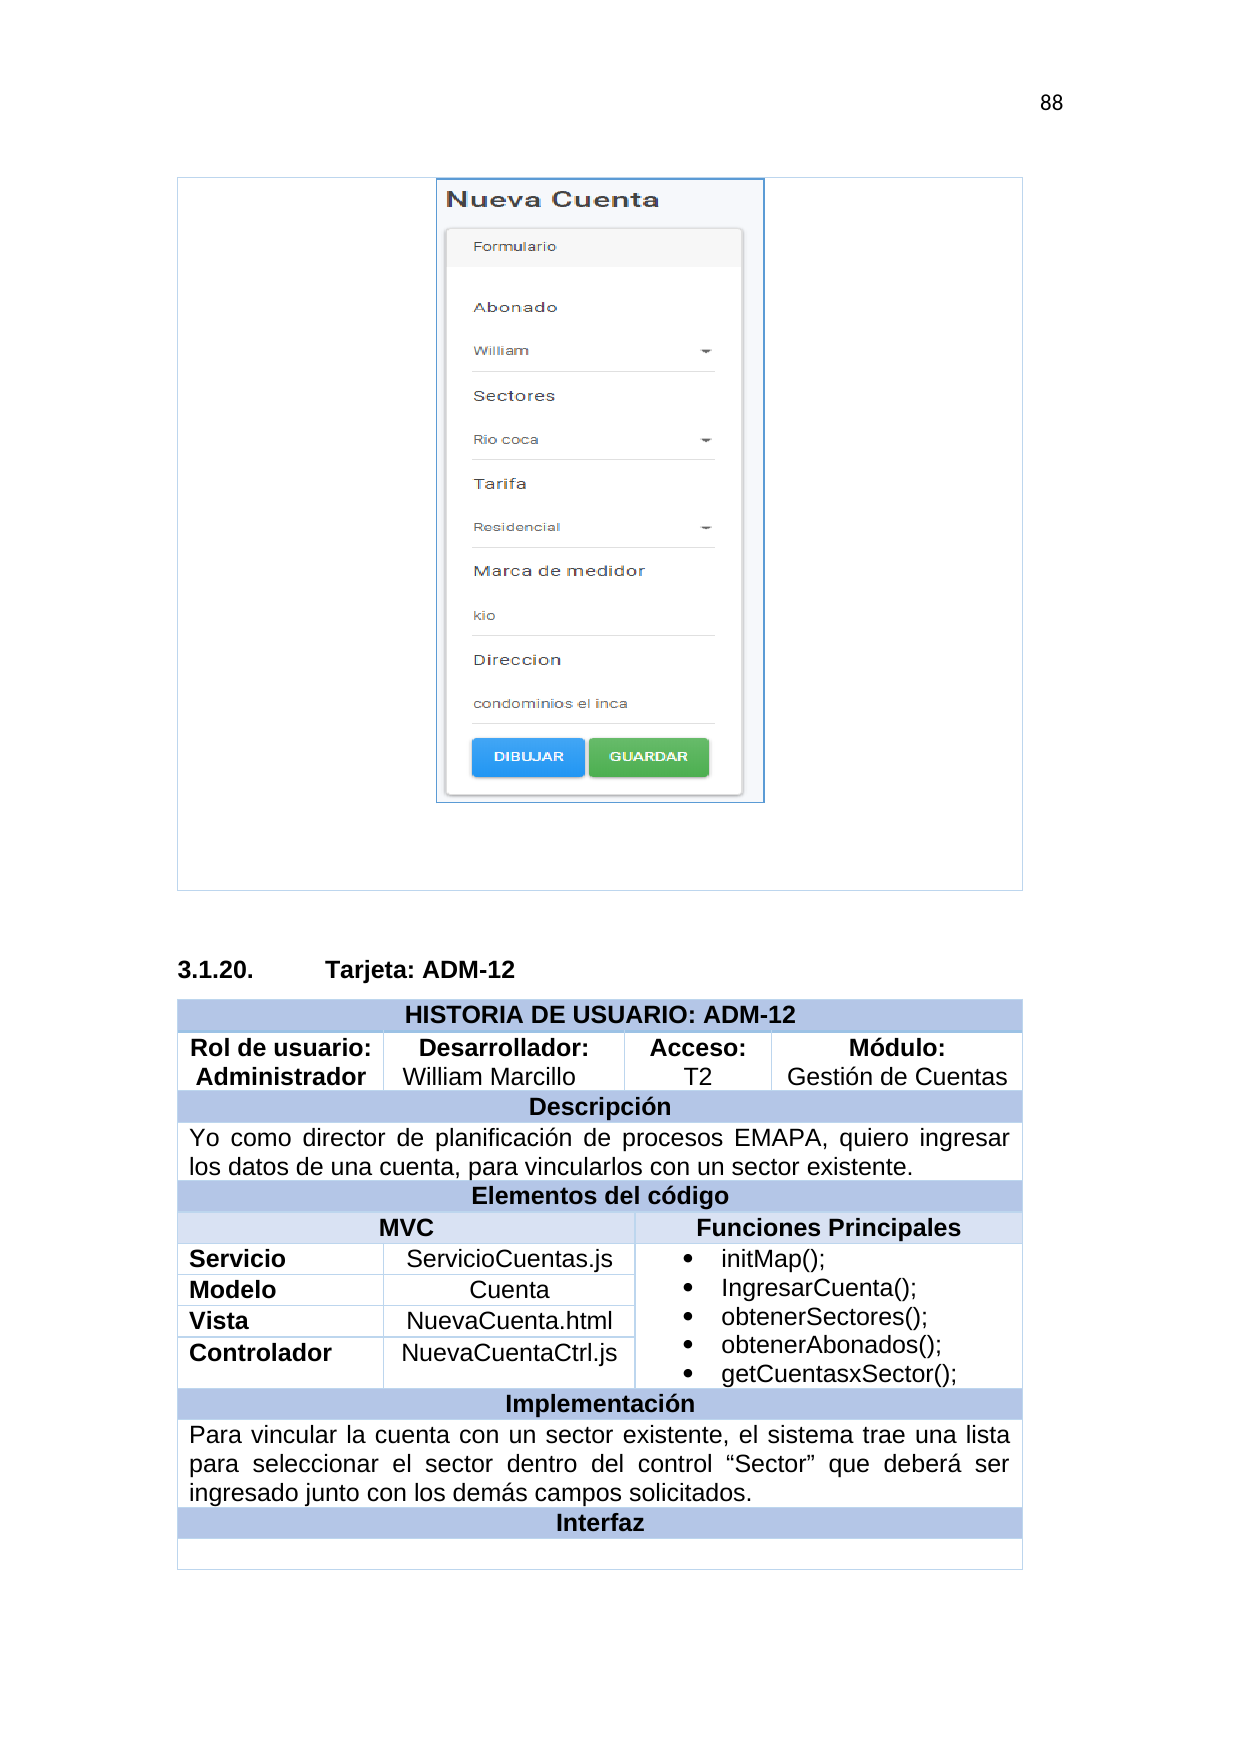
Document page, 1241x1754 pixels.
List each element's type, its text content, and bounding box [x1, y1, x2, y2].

table_cell Implementación [178, 1389, 1022, 1419]
table_cell NuevaCuentaCtrl.js [384, 1338, 634, 1388]
table_cell Descripción [178, 1091, 1022, 1122]
picture [437, 180, 763, 802]
table_cell initMap(); IngresarCuenta(); obtenerSectores(); obtenerAbonados(); getCuentasxSector(); [636, 1244, 1022, 1388]
table_cell ServicioCuentas.js [384, 1244, 634, 1274]
table_cell Cuenta [384, 1275, 634, 1305]
table_cell Vista [178, 1306, 383, 1336]
table_cell MVC [178, 1213, 634, 1243]
table_cell Controlador [178, 1338, 383, 1388]
table_cell Módulo: Gestión de Cuentas [772, 1033, 1022, 1090]
table_cell Yo como director de planificación de procesos EMAPA, quiero ingresar los datos de una cuenta, para vincularlos con un sector existente. [178, 1123, 1022, 1180]
table_cell Servicio [178, 1244, 383, 1274]
table_cell Desarrollador: William Marcillo [384, 1033, 624, 1090]
table_cell Interfaz [178, 1508, 1022, 1538]
table_cell NuevaCuenta.html [384, 1306, 634, 1336]
table_cell Acceso: T2 [625, 1033, 771, 1090]
table_cell Rol de usuario: Administrador [178, 1033, 383, 1090]
table_cell [178, 178, 1022, 890]
table_cell Para vincular la cuenta con un sector existente, el sistema trae una lista para seleccionar el sector dentro del control “Sector” que deberá ser ingresado junto con los demás campos solicitados. [178, 1420, 1022, 1507]
table_cell [178, 1539, 1022, 1569]
table_cell Funciones Principales [636, 1213, 1022, 1243]
subtitle Tarjeta: ADM-12 [177, 955, 983, 984]
table_cell Modelo [178, 1275, 383, 1305]
table_cell Elementos del código [178, 1181, 1022, 1211]
table_header HISTORIA DE USUARIO: ADM-12 [178, 1000, 1022, 1030]
